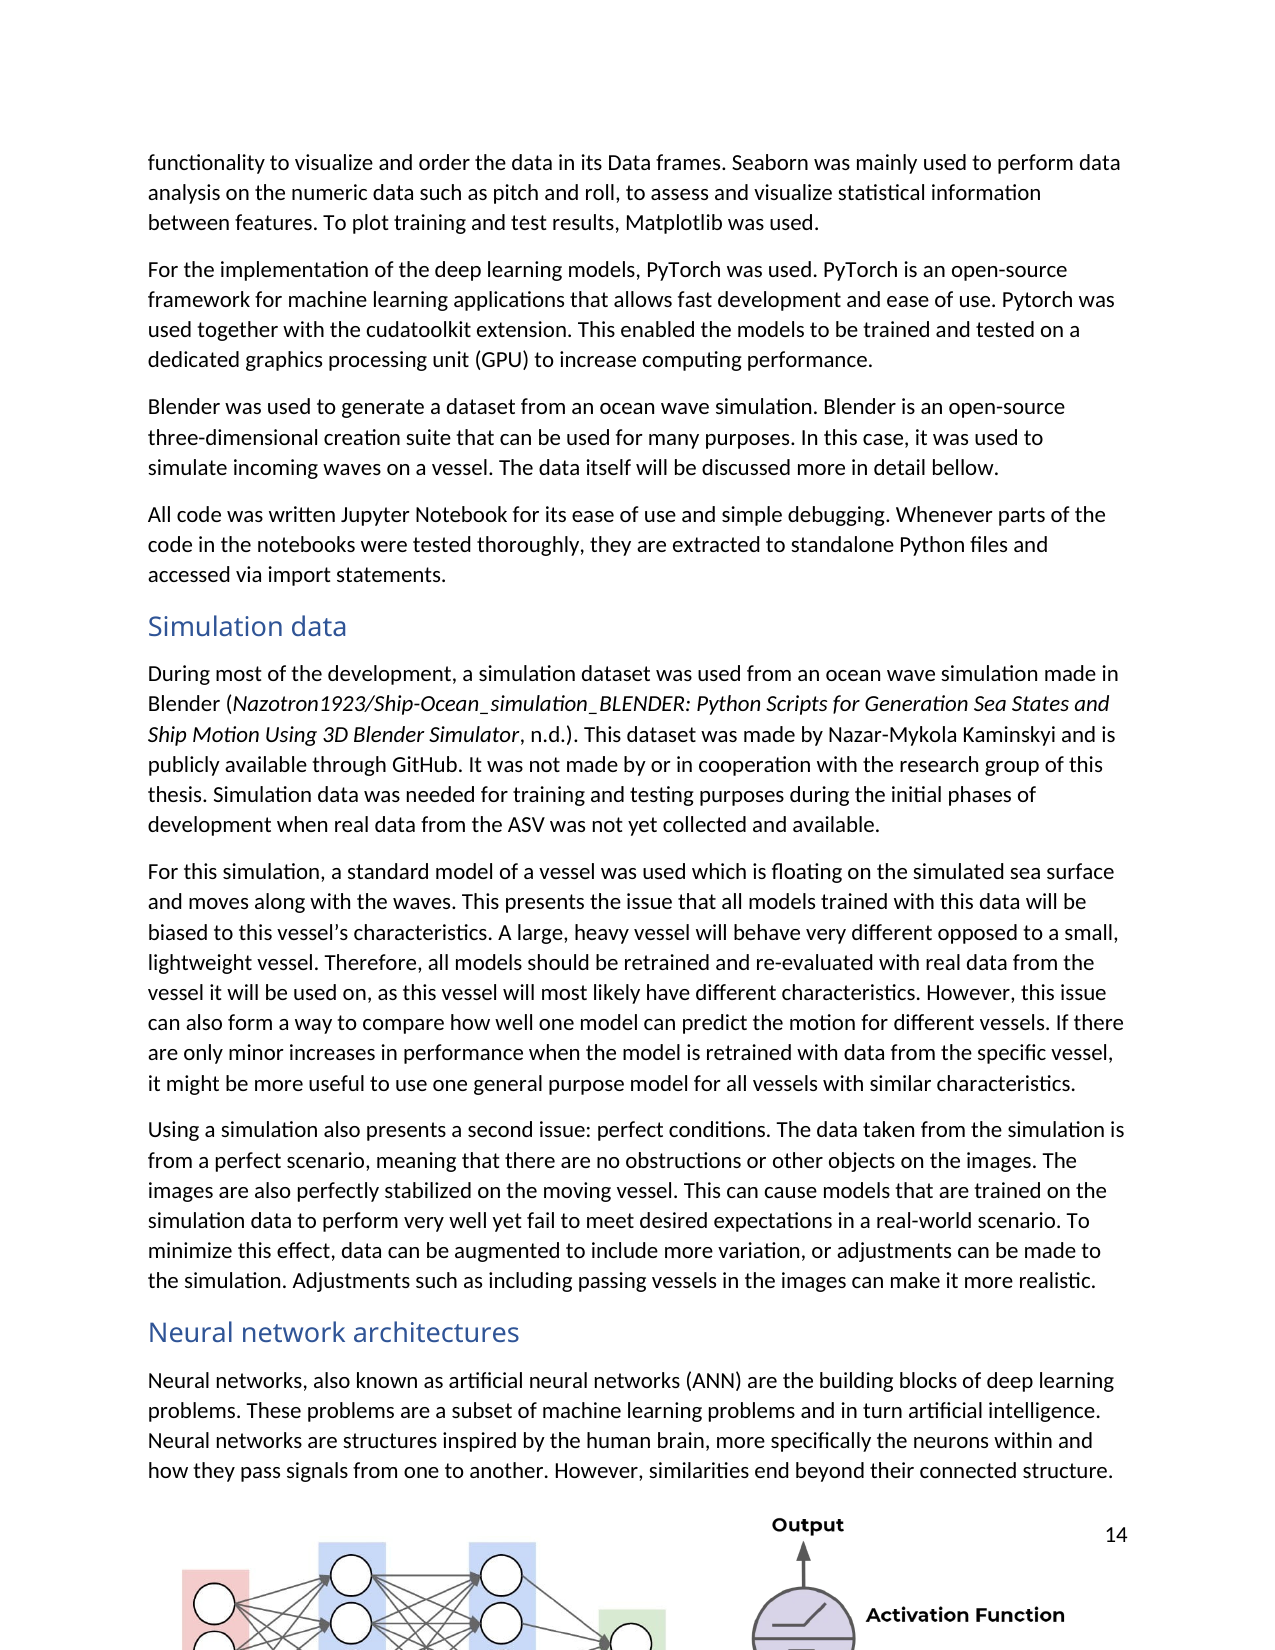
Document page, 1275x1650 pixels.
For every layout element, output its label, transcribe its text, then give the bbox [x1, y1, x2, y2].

text For the implementation of the deep learning models, PyTorch was used. PyTorch is an open-source framework for machine learning applications that allows fast development and ease of use. Pytorch was used together with the cudatoolkit extension. This enabled the models to be trained and tested on a dedicated graphics processing unit (GPU) to increase computing performance. [148, 255, 1127, 373]
text During most of the development, a simulation dataset was used from an ocean wave simulation made in Blender . This dataset was made by Nazar-Mykola Kaminskyi and is publicly available through GitHub. It was not made by or in cooperation with the research group of this thesis. Simulation data was needed for training and testing purposes during the initial phases of development when real data from the ASV was not yet collected and available. [148, 659, 1127, 838]
text Neural networks, also known as artificial neural networks (ANN) are the building blocks of deep learning problems. These problems are a subset of machine learning problems and in turn artificial intelligence. Neural networks are structures inspired by the human brain, more specifically the neurons within and how they pass signals from one to another. However, similarities end beyond their connected structure. [148, 1366, 1127, 1484]
picture [171, 1536, 692, 1650]
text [148, 148, 1127, 236]
picture [740, 1503, 1104, 1650]
text All code was written Jupyter Notebook for its ease of use and simple debugging. Whenever parts of the code in the notebooks were tested thoroughly, they are extracted to standalone Python files and accessed via import statements. [148, 500, 1127, 588]
subtitle Simulation data [148, 607, 1127, 644]
text Using a simulation also presents a second issue: perfect conditions. The data taken from the simulation is from a perfect scenario, meaning that there are no obstructions or other objects on the images. The images are also perfectly stabilized on the moving vessel. This can cause models that are trained on the simulation data to perform very well yet fail to meet desired expectations in a real-world scenario. To minimize this effect, data can be augmented to include more variation, or adjustments can be made to the simulation. Adjustments such as including passing vessels in the images can make it more realistic. [148, 1116, 1127, 1294]
text Blender was used to generate a dataset from an ocean wave simulation. Blender is an open-source three-dimensional creation suite that can be used for many purposes. In this case, it was used to simulate incoming waves on a vessel. The data itself will be discussed more in detail bellow. [148, 392, 1127, 481]
text For this simulation, a standard model of a vessel was used which is floating on the simulated sea surface and moves along with the waves. This presents the issue that all models trained with this data will be biased to this vessel’s characteristics. A large, heavy vessel will behave very different opposed to a small, lightweight vessel. Therefore, all models should be retrained and re-evaluated with real data from the vessel it will be used on, as this vessel will most likely have different characteristics. However, this issue can also form a way to compare how well one model can predict the motion for different vessels. If there are only minor increases in performance when the model is retrained with data from the specific vessel, it might be more useful to use one general purpose model for all vessels with similar characteristics. [148, 857, 1127, 1097]
subtitle Neural network architectures [148, 1313, 1127, 1350]
